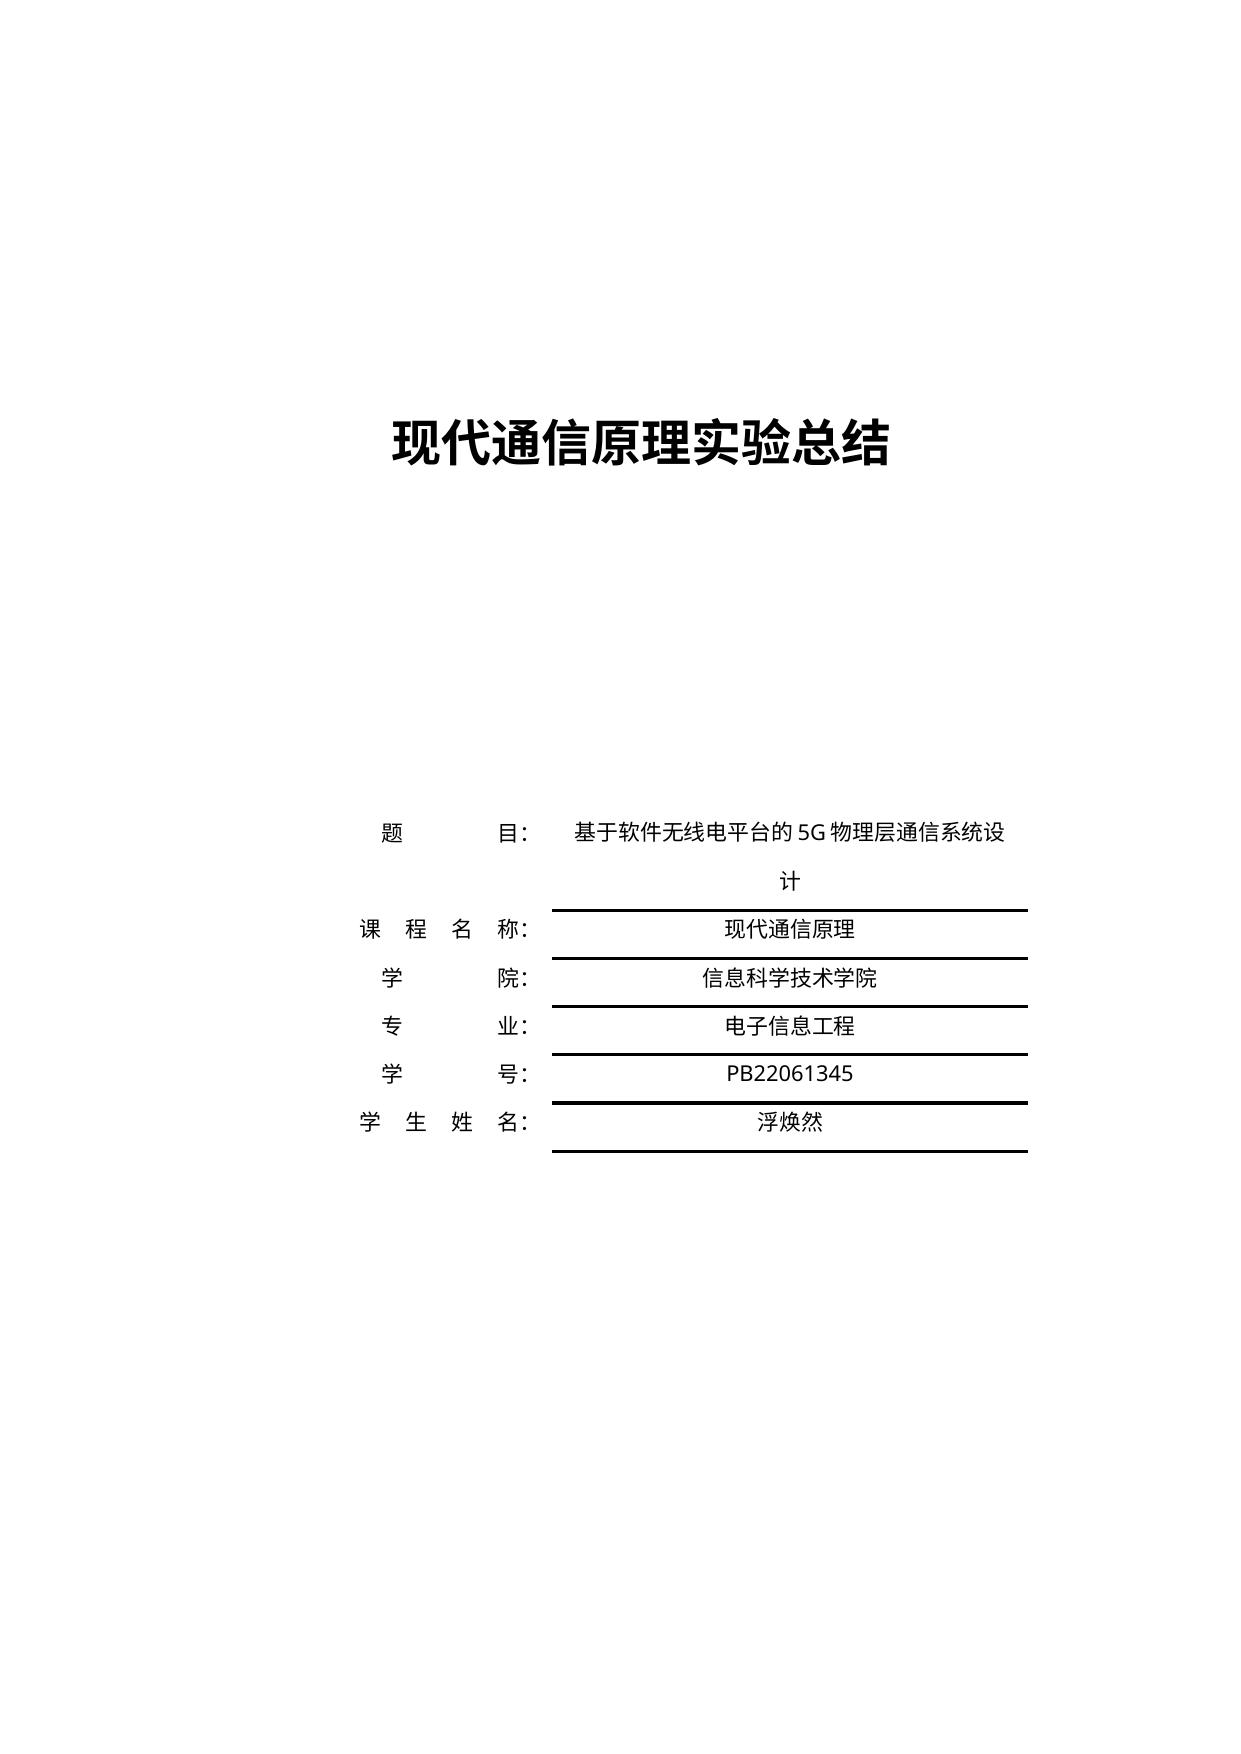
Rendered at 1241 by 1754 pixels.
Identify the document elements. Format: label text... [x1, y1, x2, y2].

table_header 基于软件无线电平台的5G物理层通信系统设计 [552, 815, 1027, 909]
table_cell 信息科学技术学院 [552, 960, 1027, 1005]
table_cell 浮焕然 [552, 1105, 1027, 1149]
title 现代通信原理实验总结 [165, 391, 1116, 488]
table_cell 现代通信原理 [552, 912, 1027, 957]
table_cell 学生姓名： [254, 1101, 552, 1149]
table_header 题目： [254, 815, 552, 909]
table_cell 专业： [254, 1005, 552, 1053]
table_cell 学院： [254, 957, 552, 1005]
table_cell 课程名称： [254, 909, 552, 957]
table_cell PB22061345 [552, 1056, 1027, 1101]
table_cell 学号： [254, 1053, 552, 1101]
table_cell 电子信息工程 [552, 1008, 1027, 1053]
